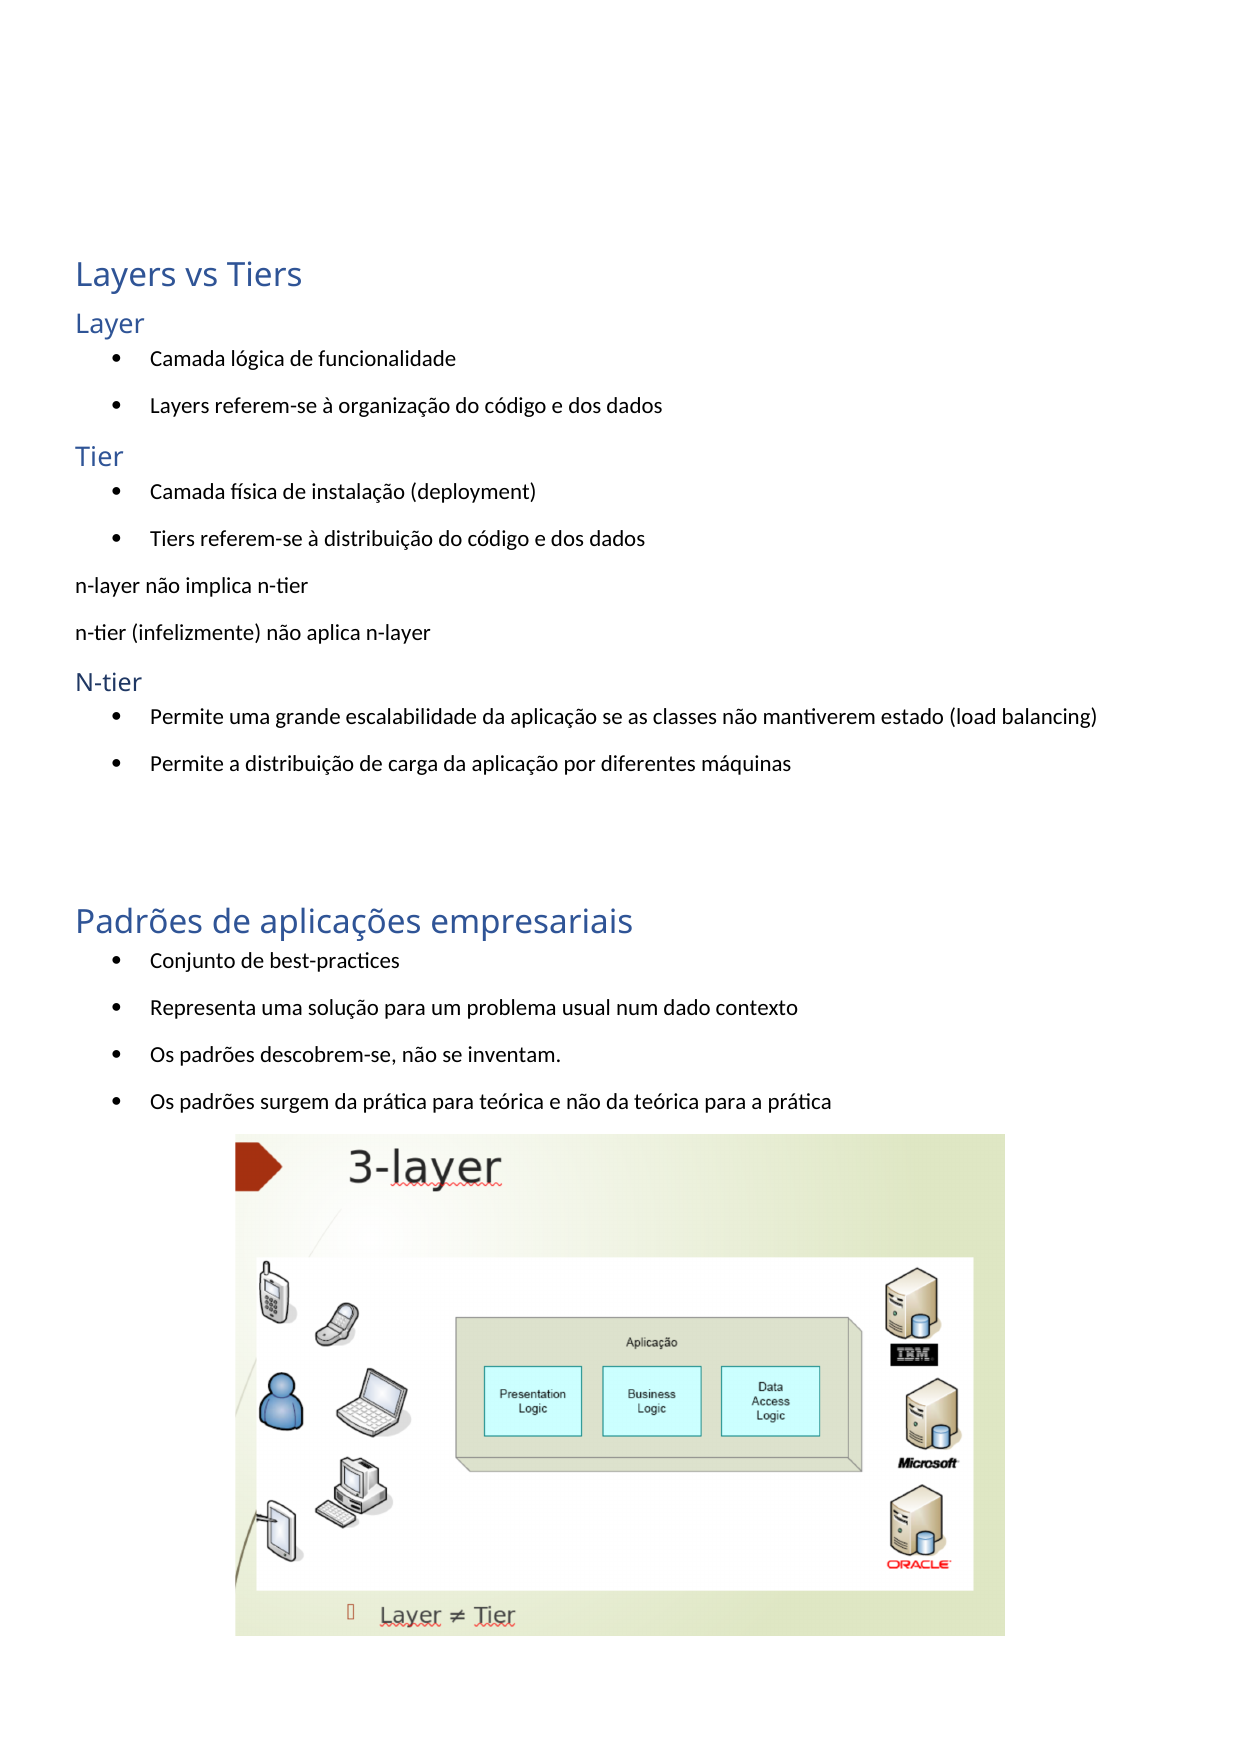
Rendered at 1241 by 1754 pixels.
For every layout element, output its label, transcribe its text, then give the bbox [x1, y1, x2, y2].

picture [235, 1134, 1005, 1636]
subtitle Layer [75, 304, 1165, 341]
text n-tier (infelizmente) não aplica n-layer [75, 618, 1165, 646]
list Permite a distribuição de carga da aplicação por diferentes máquinas [112, 749, 1165, 777]
list Layers referem-se à organização do código e dos dados [112, 391, 1165, 419]
list Permite uma grande escalabilidade da aplicação se as classes não mantiverem estado (load balancing) [112, 702, 1165, 730]
list Conjunto de best-practices [112, 947, 1165, 974]
list Tiers referem-se à distribuição do código e dos dados [112, 524, 1165, 552]
subtitle Tier [75, 438, 1165, 474]
list Os padrões descobrem-se, não se inventam. [112, 1040, 1165, 1068]
list Os padrões surgem da prática para teórica e não da teórica para a prática [112, 1087, 1165, 1115]
subtitle Layers vs Tiers [75, 251, 1165, 296]
list Representa uma solução para um problema usual num dado contexto [112, 993, 1165, 1021]
list Camada física de instalação (deployment) [112, 477, 1165, 506]
subtitle Padrões de aplicações empresariais [75, 898, 1165, 943]
list Camada lógica de funcionalidade [112, 344, 1165, 372]
text n-layer não implica n-tier [75, 571, 1165, 599]
subtitle N-tier [75, 665, 1165, 699]
